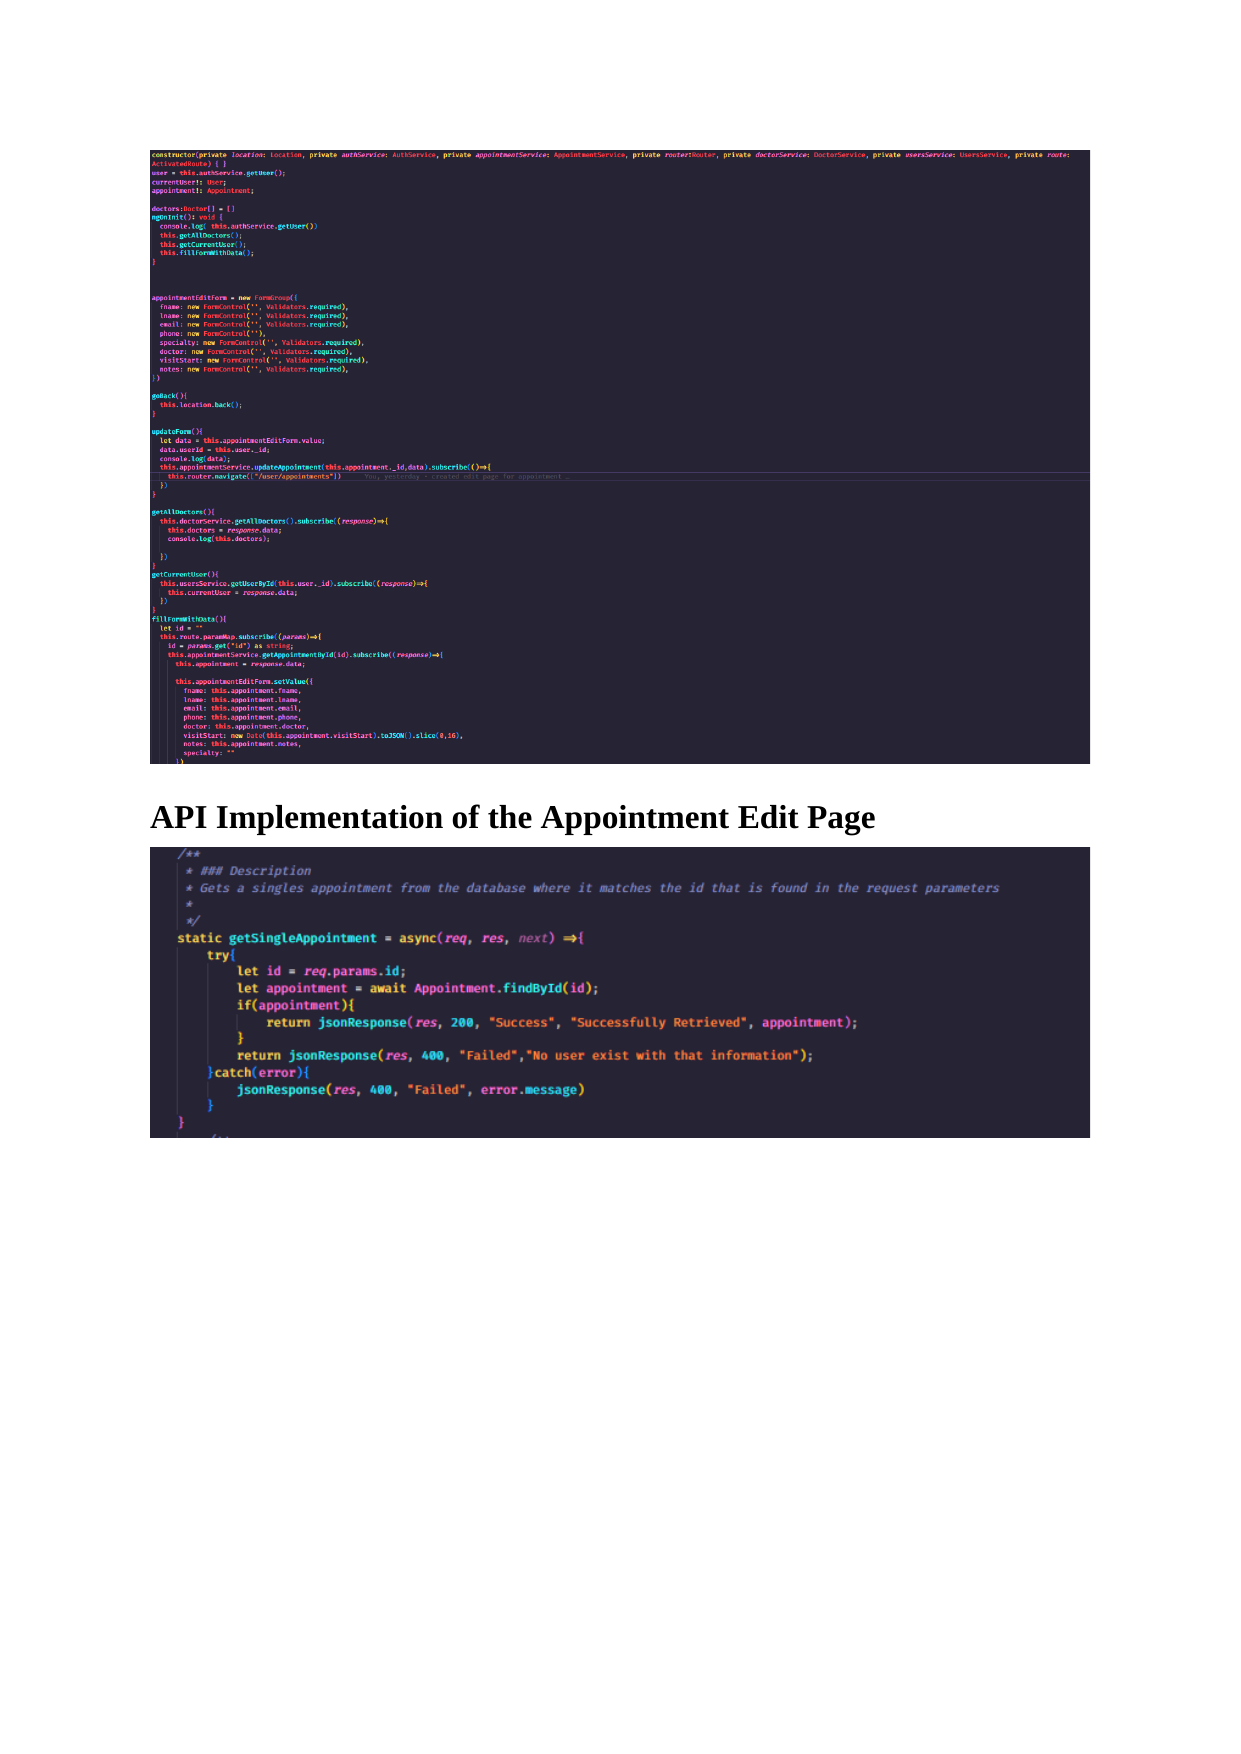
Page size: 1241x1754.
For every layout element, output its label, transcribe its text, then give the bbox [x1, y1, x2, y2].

subtitle API Implementation of the Appointment Edit Page [150, 797, 1090, 835]
picture [150, 847, 1091, 1138]
picture [150, 150, 1091, 764]
